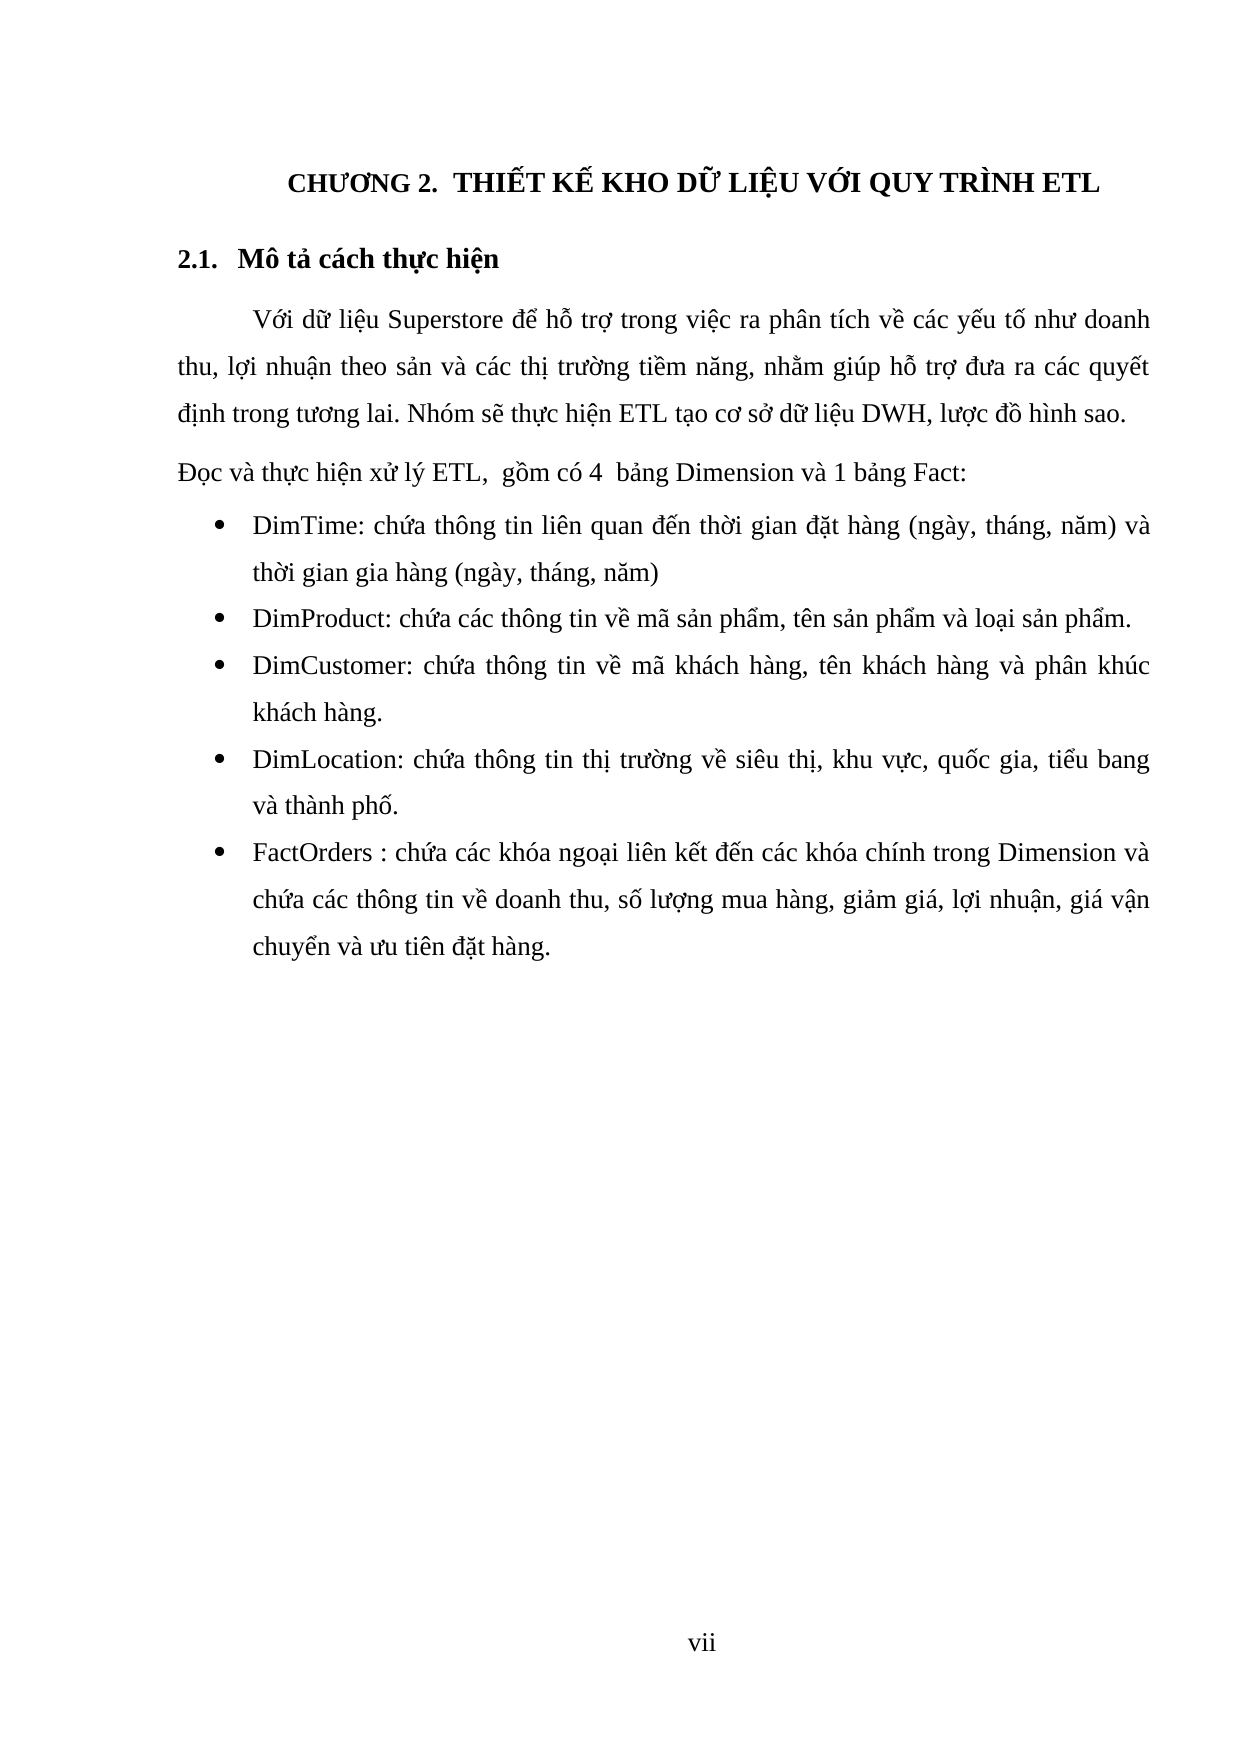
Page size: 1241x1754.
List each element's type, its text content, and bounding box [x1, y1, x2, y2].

list DimCustomer: chứa thông tin về mã khách hàng, tên khách hàng và phân khúc khách hàng. [215, 649, 1152, 727]
subtitle THIẾT KẾ KHO DỮ LIỆU VỚI QUY TRÌNH etl [236, 165, 1152, 199]
subtitle Mô tả cách thực hiện [177, 241, 1152, 274]
list DimProduct: chứa các thông tin về mã sản phẩm, tên sản phẩm và loại sản phẩm. [215, 602, 1152, 634]
text Đọc và thực hiện xử lý ETL, gồm có 4 bảng Dimension và 1 bảng Fact: [177, 456, 1152, 487]
text Với dữ liệu Superstore để hỗ trợ trong việc ra phân tích về các yếu tố như doanh thu, lợi nhuận theo sản và các thị trường tiềm năng, nhằm giúp hỗ trợ đưa ra các quyết định trong tương lai. Nhóm sẽ thực hiện ETL tạo cơ sở dữ liệu DWH, lược đồ hình sao. [177, 303, 1152, 428]
list DimTime: chứa thông tin liên quan đến thời gian đặt hàng (ngày, tháng, năm) và thời gian gia hàng (ngày, tháng, năm) [215, 509, 1152, 587]
list DimLocation: chứa thông tin thị trường về siêu thị, khu vực, quốc gia, tiểu bang và thành phố. [215, 743, 1152, 821]
list FactOrders : chứa các khóa ngoại liên kết đến các khóa chính trong Dimension và chứa các thông tin về doanh thu, số lượng mua hàng, giảm giá, lợi nhuận, giá vận chuyển và ưu tiên đặt hàng. [215, 836, 1152, 961]
